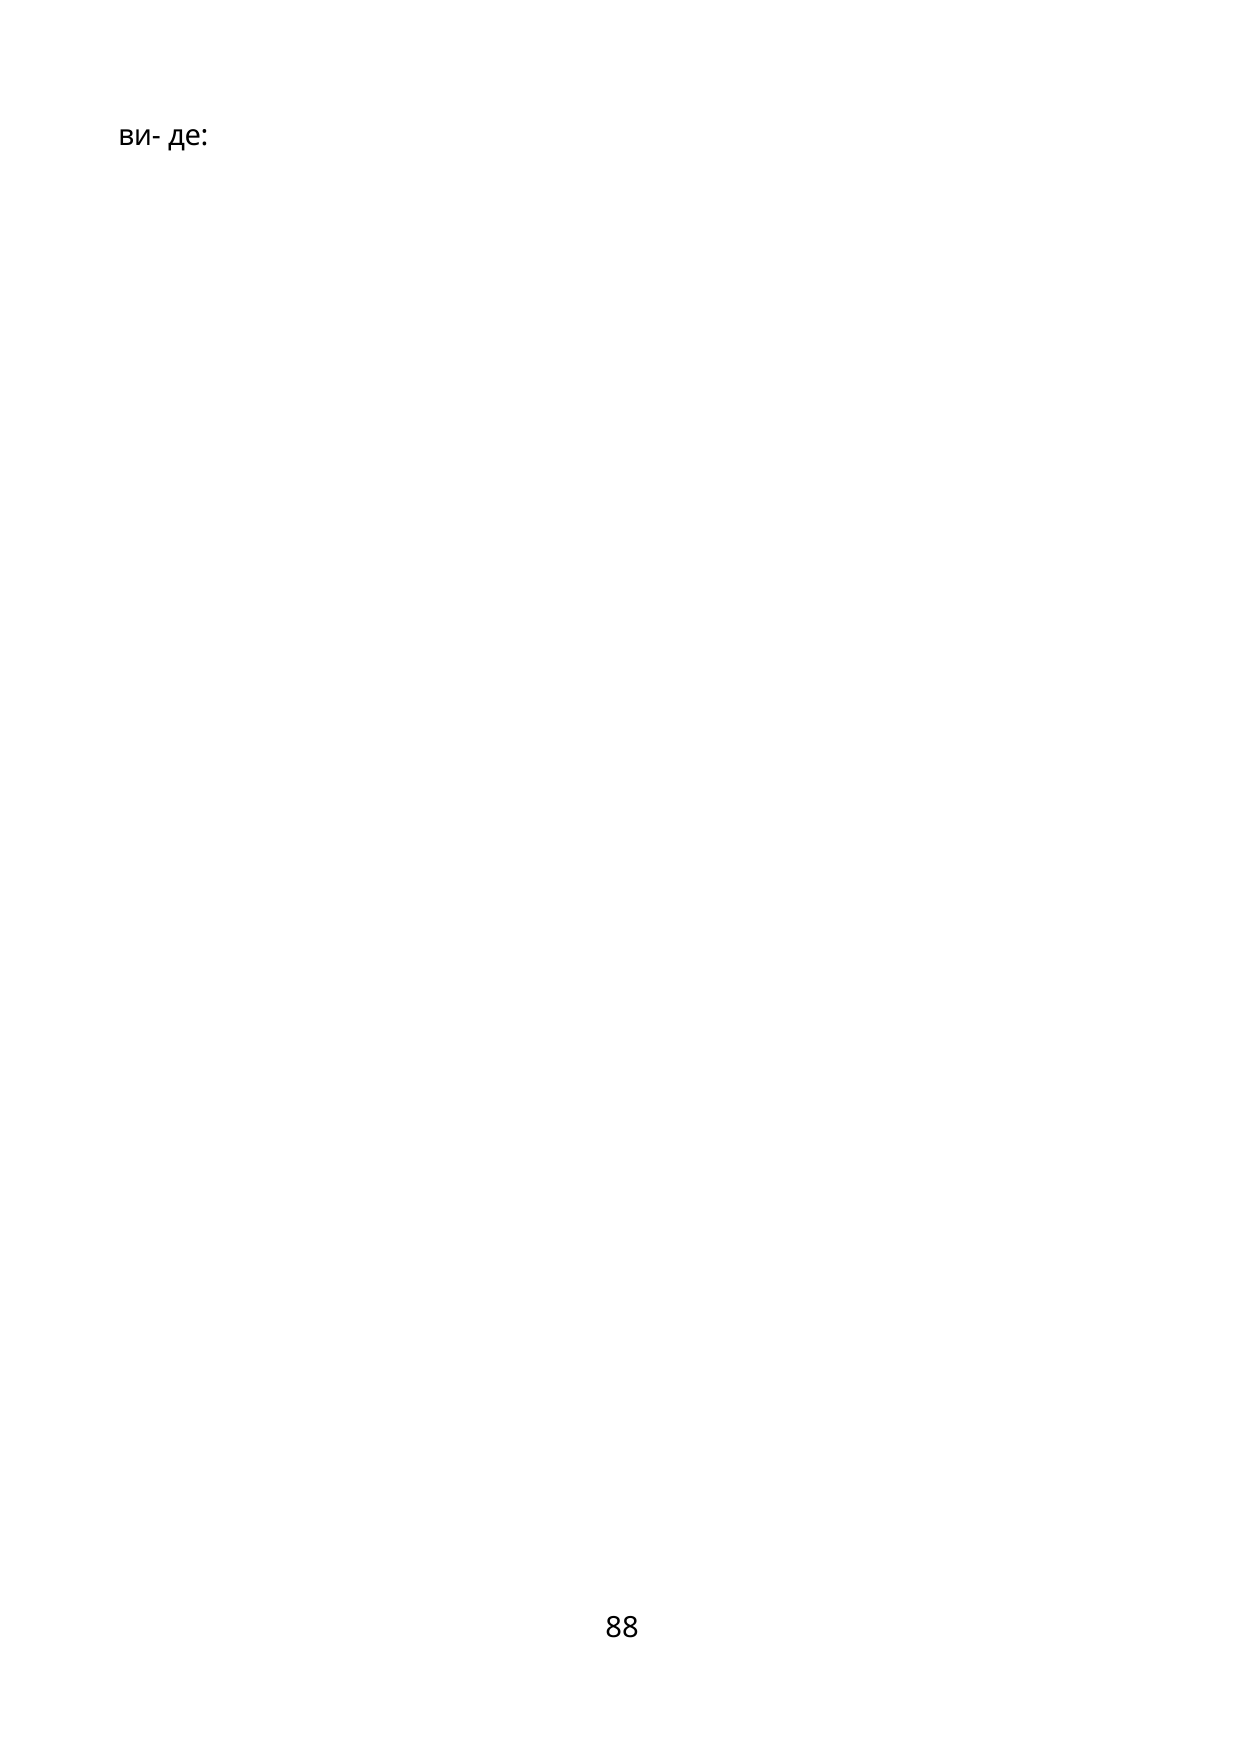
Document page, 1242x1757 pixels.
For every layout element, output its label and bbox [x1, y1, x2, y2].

text [118, 114, 1124, 154]
